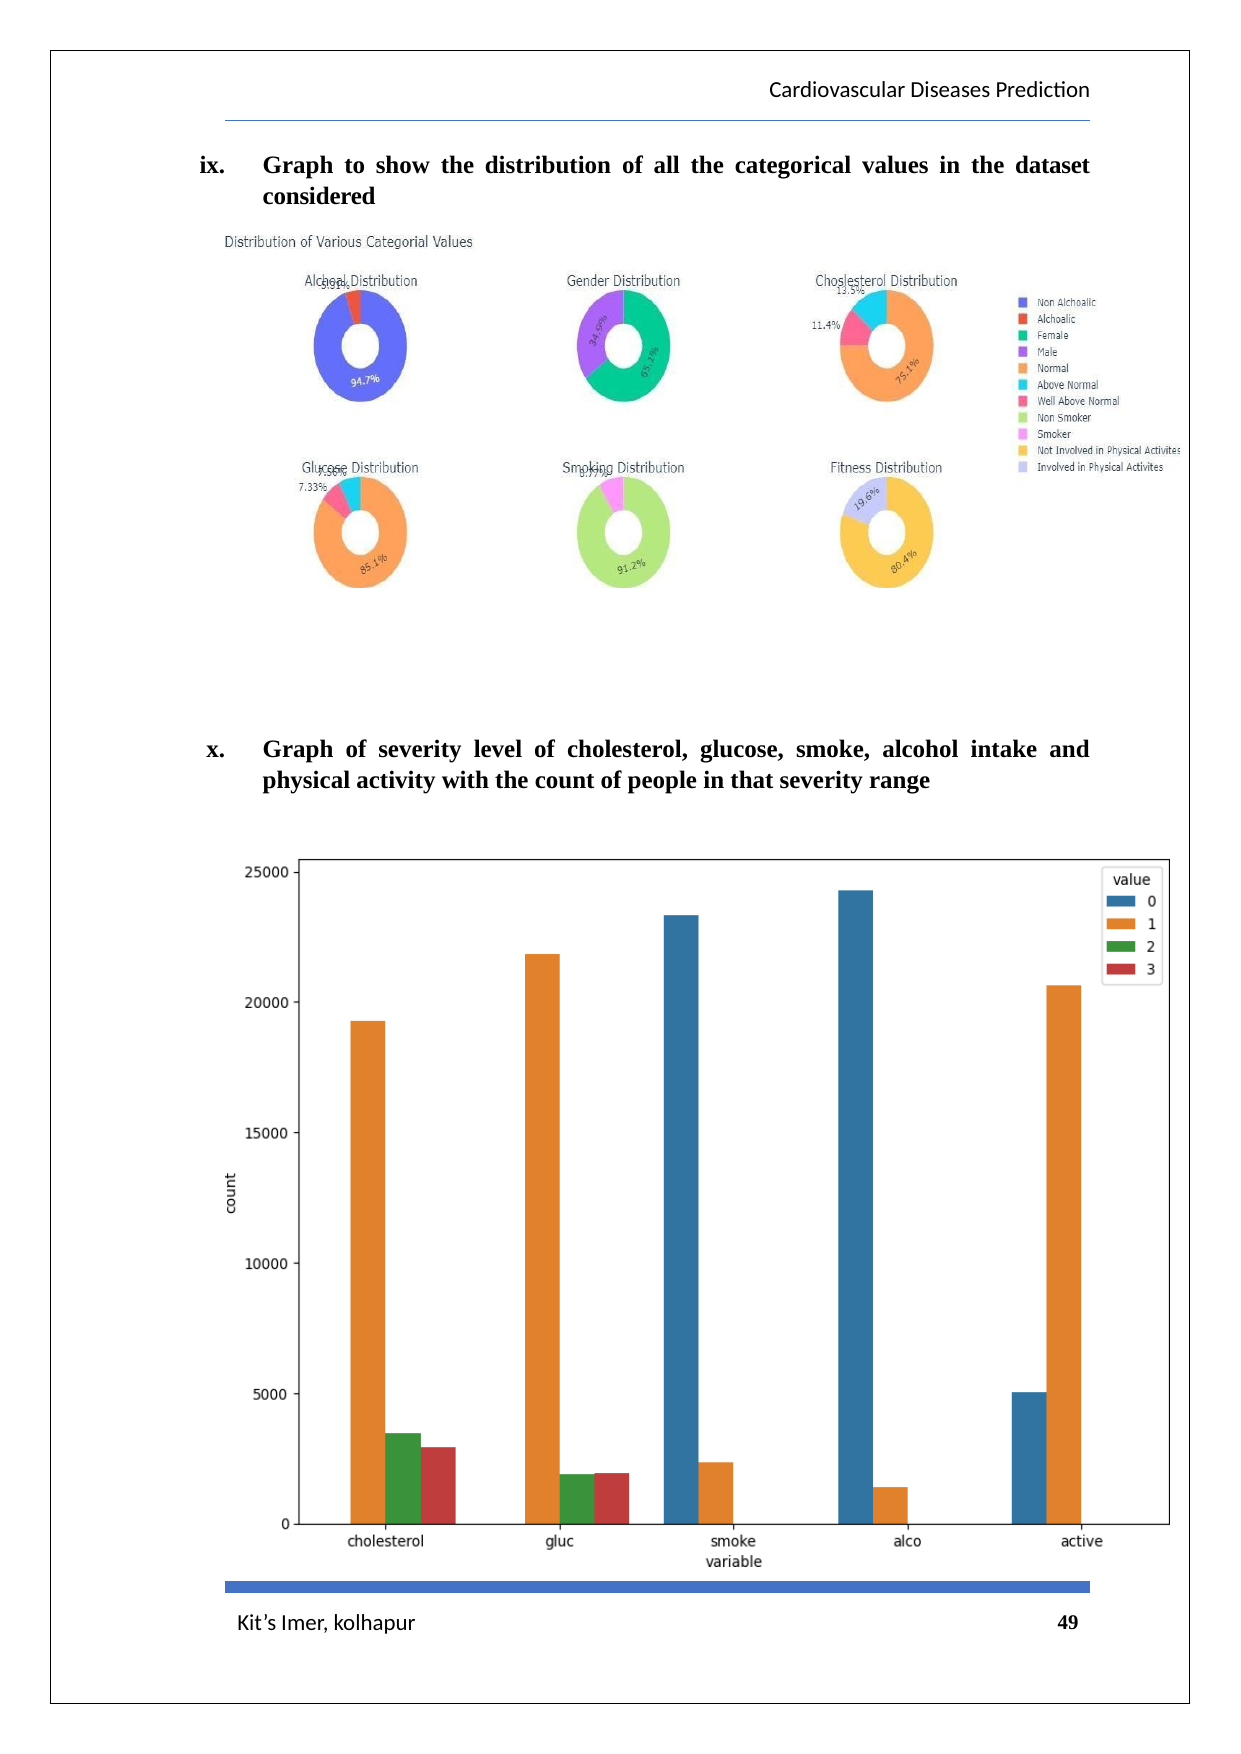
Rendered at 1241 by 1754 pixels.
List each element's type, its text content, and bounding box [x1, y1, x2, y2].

list Graph of severity level of cholesterol, glucose, smoke, alcohol intake and physical activity with the count of people in that severity range [225, 734, 1090, 794]
picture [225, 858, 1171, 1567]
list Graph to show the distribution of all the categorical values in the dataset considered [225, 150, 1090, 210]
picture [225, 235, 1180, 588]
